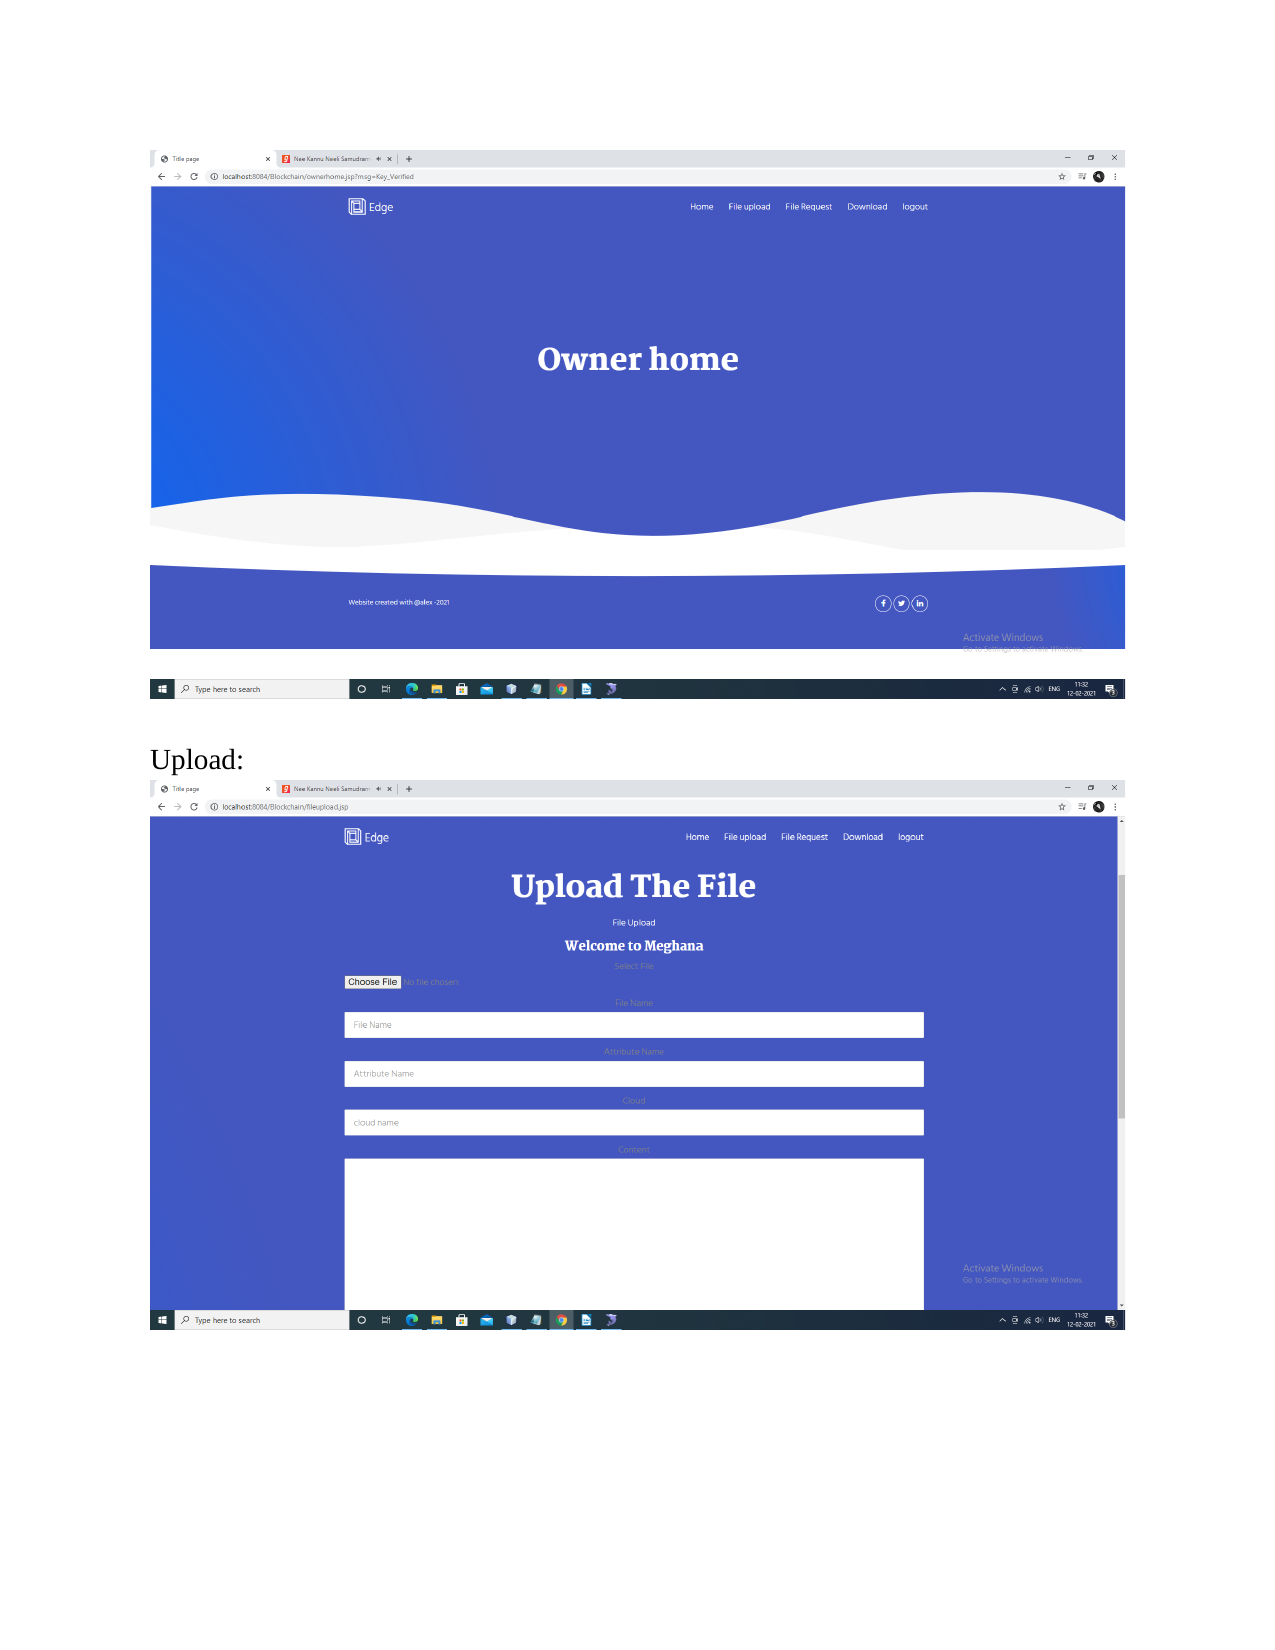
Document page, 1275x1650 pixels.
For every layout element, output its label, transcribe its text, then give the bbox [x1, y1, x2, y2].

picture [150, 150, 1125, 699]
text Upload: [150, 742, 1125, 776]
picture [150, 780, 1125, 1330]
